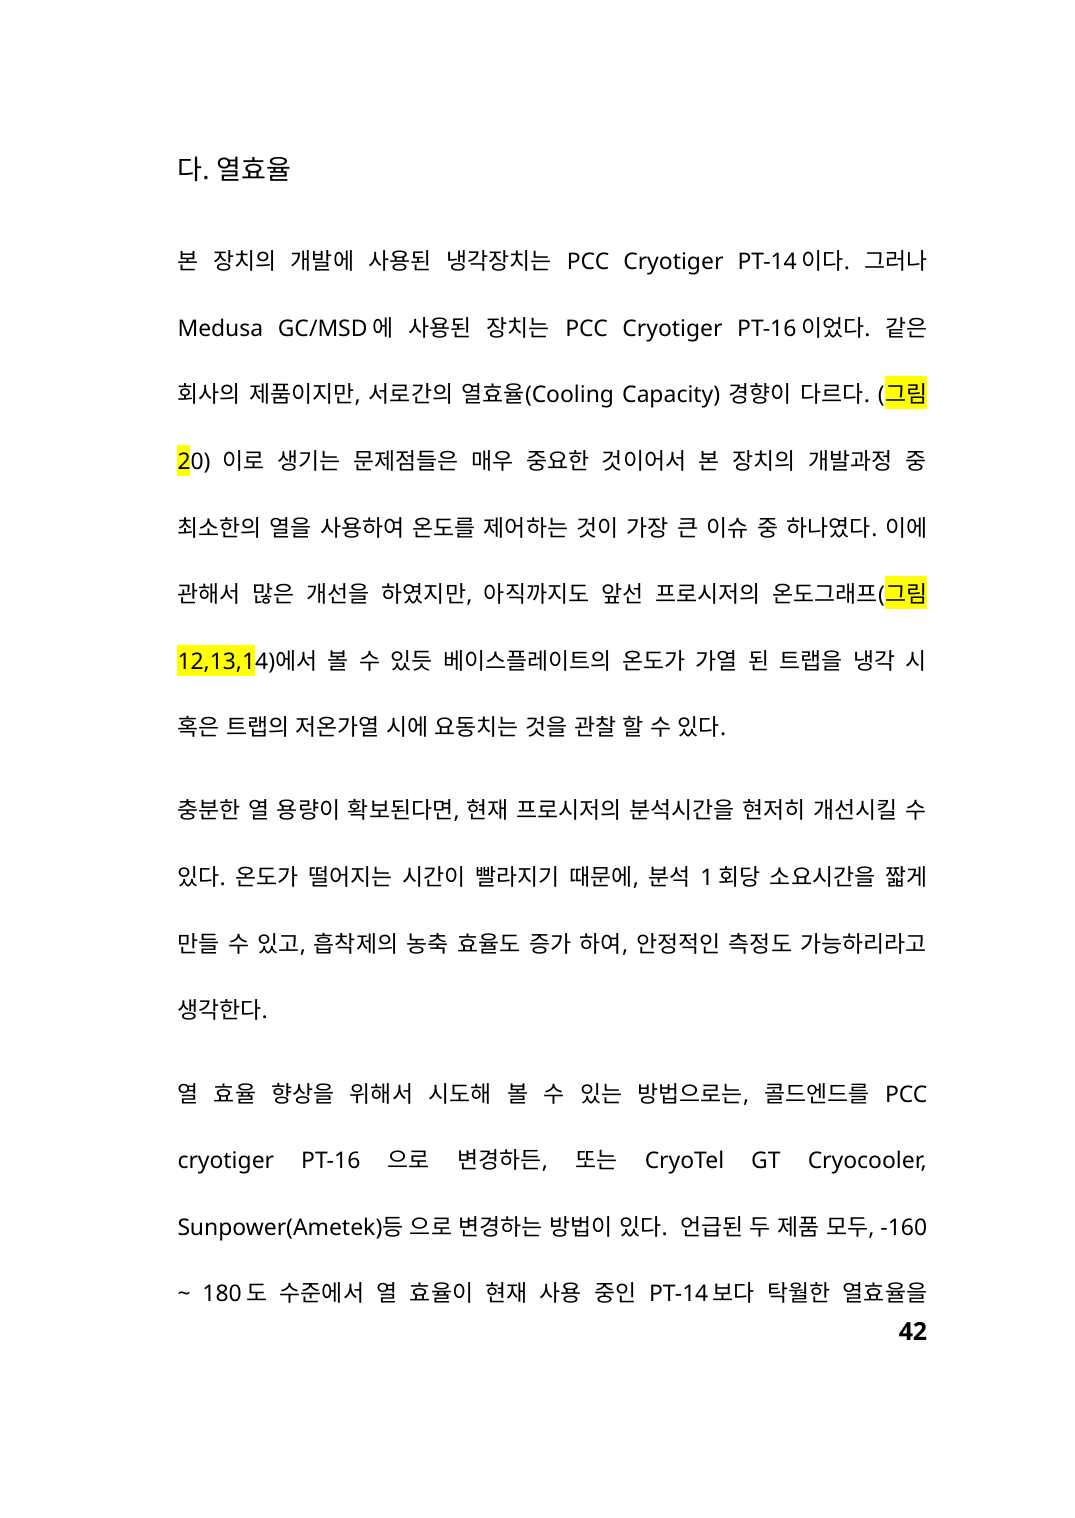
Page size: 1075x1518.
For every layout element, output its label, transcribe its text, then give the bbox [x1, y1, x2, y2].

text 다. 열효율 [177, 148, 927, 187]
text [177, 1075, 927, 1308]
text 충분한 열 용량이 확보된다면, 현재 프로시저의 분석시간을 현저히 개선시킬 수 있다. 온도가 떨어지는 시간이 빨라지기 때문에, 분석 1회당 소요시간을 짧게 만들 수 있고, 흡착제의 농축 효율도 증가 하여, 안정적인 측정도 가능하리라고 생각한다. [177, 792, 927, 1025]
text 본 장치의 개발에 사용된 냉각장치는 PCC Cryotiger PT-14이다. 그러나 Medusa GC/MSD에 사용된 장치는 PCC Cryotiger PT-16이었다. 같은 회사의 제품이지만, 서로간의 열효율(Cooling Capacity) 경향이 다르다. (그림 20) 이로 생기는 문제점들은 매우 중요한 것이어서 본 장치의 개발과정 중 최소한의 열을 사용하여 온도를 제어하는 것이 가장 큰 이슈 중 하나였다. 이에 관해서 많은 개선을 하였지만, 아직까지도 앞선 프로시저의 온도그래프(그림 12,13,14)에서 볼 수 있듯 베이스플레이트의 온도가 가열 된 트랩을 냉각 시 혹은 트랩의 저온가열 시에 요동치는 것을 관찰 할 수 있다. [177, 243, 927, 742]
